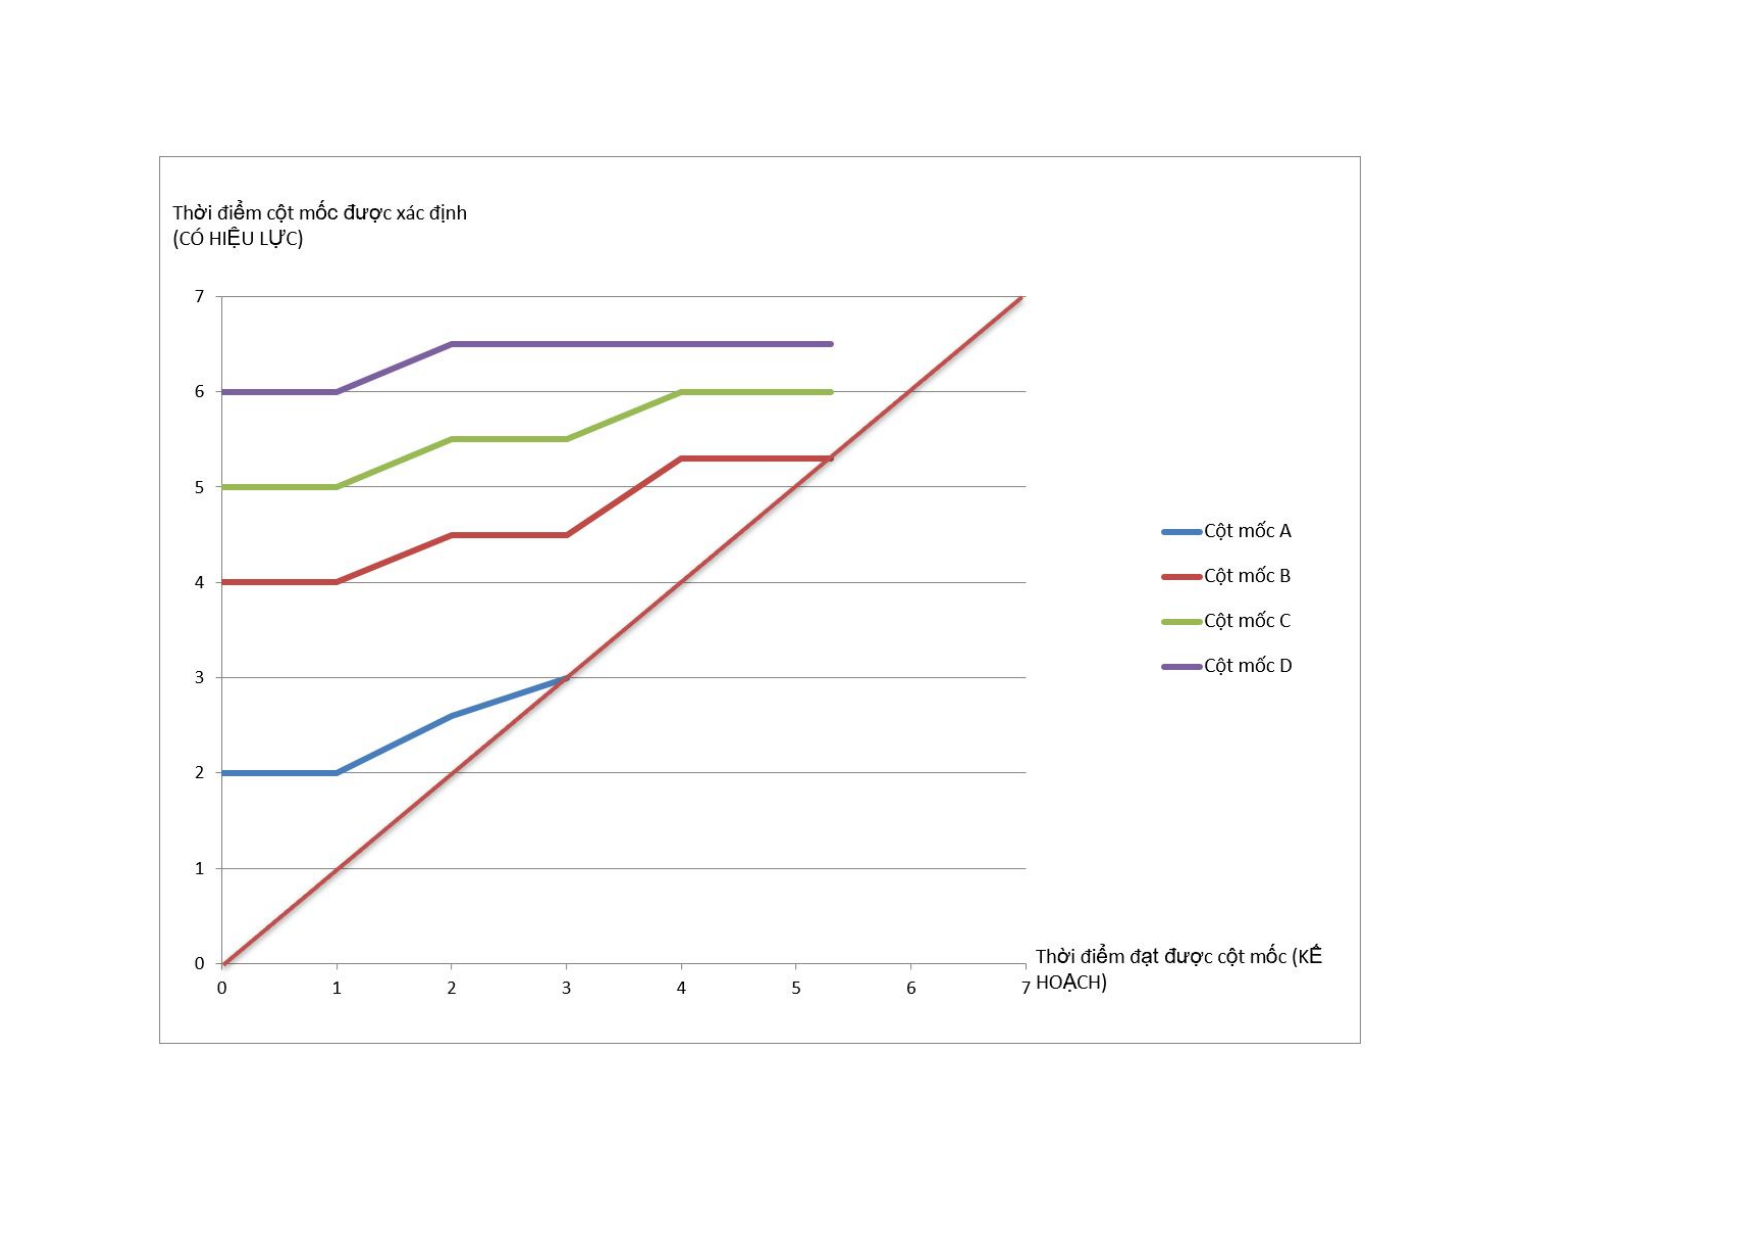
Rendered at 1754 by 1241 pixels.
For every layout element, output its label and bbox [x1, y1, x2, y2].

picture [150, 150, 1367, 1051]
